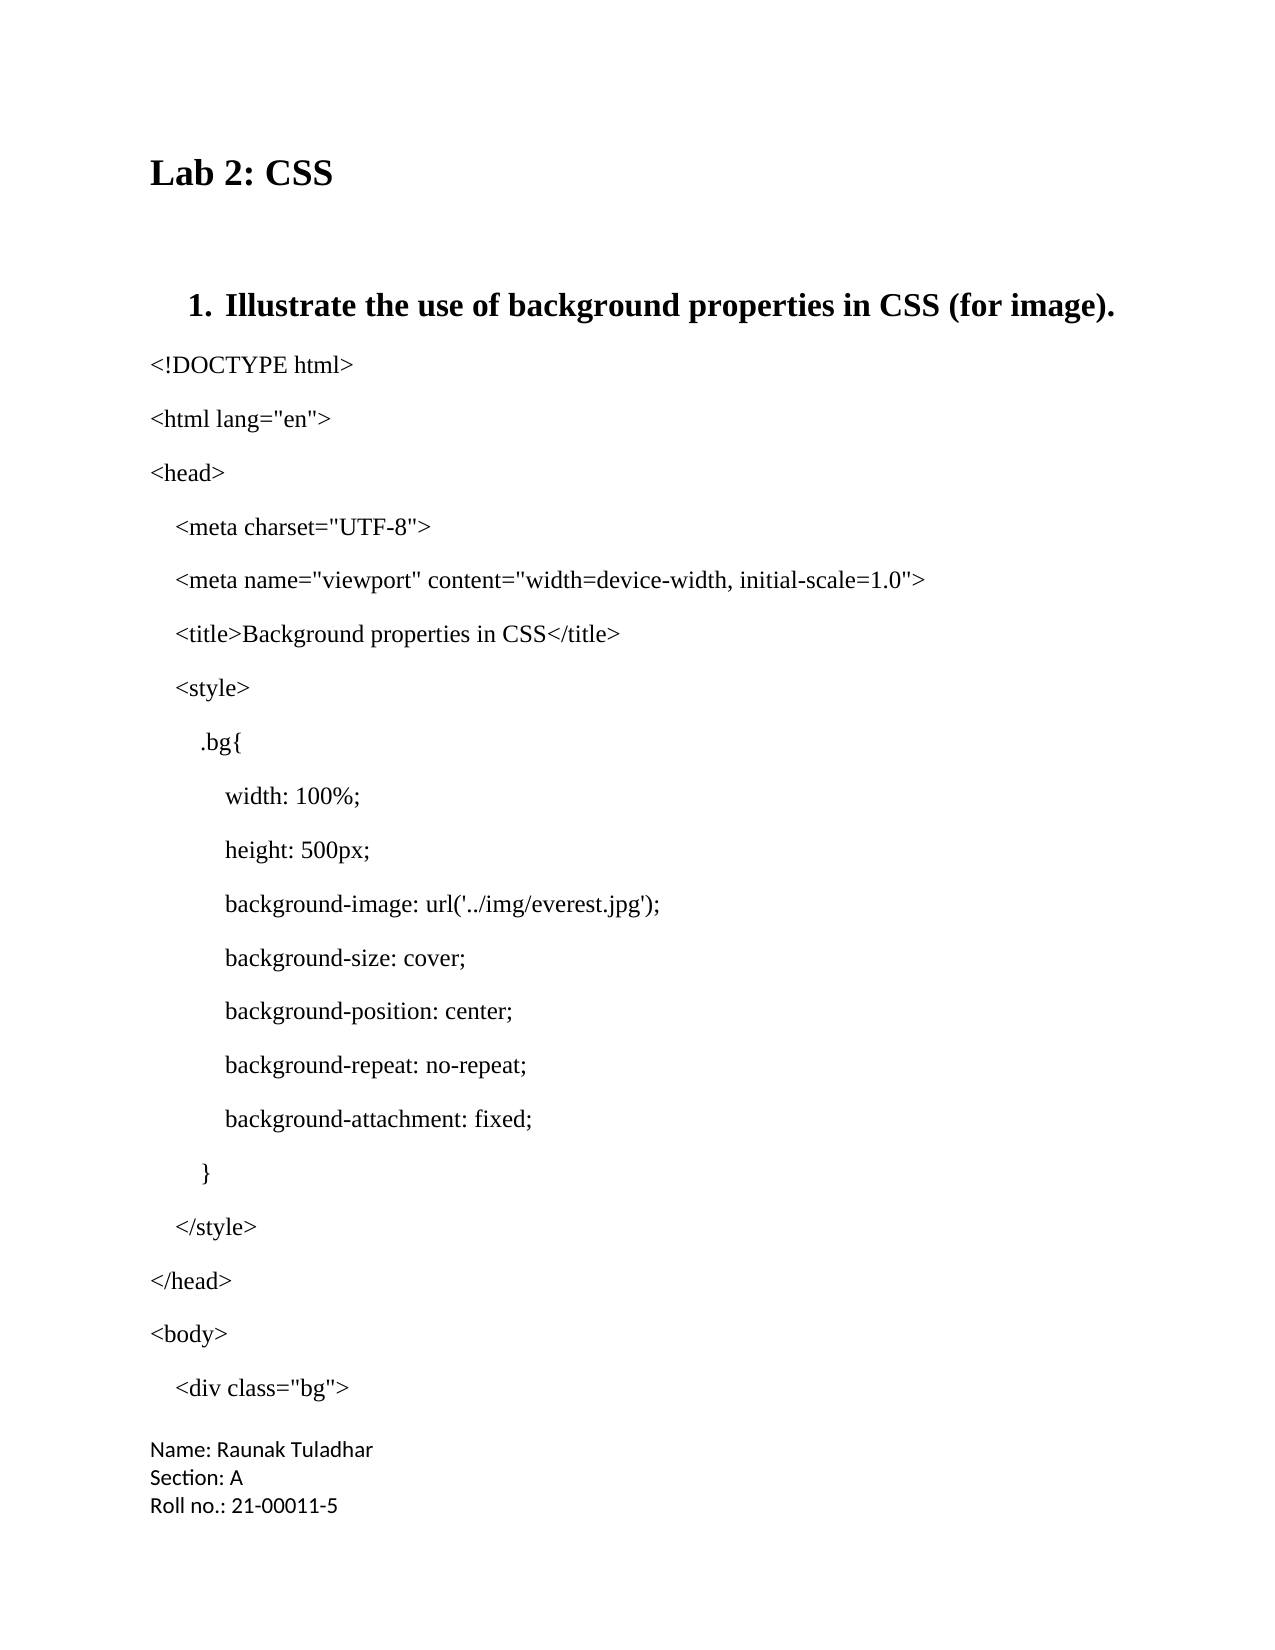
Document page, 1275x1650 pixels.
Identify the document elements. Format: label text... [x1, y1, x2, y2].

text <head> [150, 458, 1125, 487]
text width: 100%; [150, 781, 1125, 810]
text <title>Background properties in CSS</title> [150, 619, 1125, 648]
text <style> [150, 673, 1125, 702]
text Lab 2: CSS [150, 150, 1125, 193]
text <div class="bg"> [150, 1373, 1125, 1402]
text background-size: cover; [150, 943, 1125, 971]
text <!DOCTYPE html> [150, 350, 1125, 379]
text <body> [150, 1319, 1125, 1348]
text } [150, 1158, 1125, 1187]
list Illustrate the use of background properties in CSS (for image). [187, 285, 1125, 324]
text <meta name="viewport" content="width=device-width, initial-scale=1.0"> [150, 566, 1125, 594]
text height: 500px; [150, 835, 1125, 864]
text .bg{ [150, 727, 1125, 756]
text <meta charset="UTF-8"> [150, 512, 1125, 541]
text <html lang="en"> [150, 404, 1125, 433]
text background-position: center; [150, 996, 1125, 1025]
text background-attachment: fixed; [150, 1104, 1125, 1133]
text </head> [150, 1266, 1125, 1294]
text </style> [150, 1212, 1125, 1241]
text background-repeat: no-repeat; [150, 1050, 1125, 1079]
text background-image: url('../img/everest.jpg'); [150, 889, 1125, 917]
